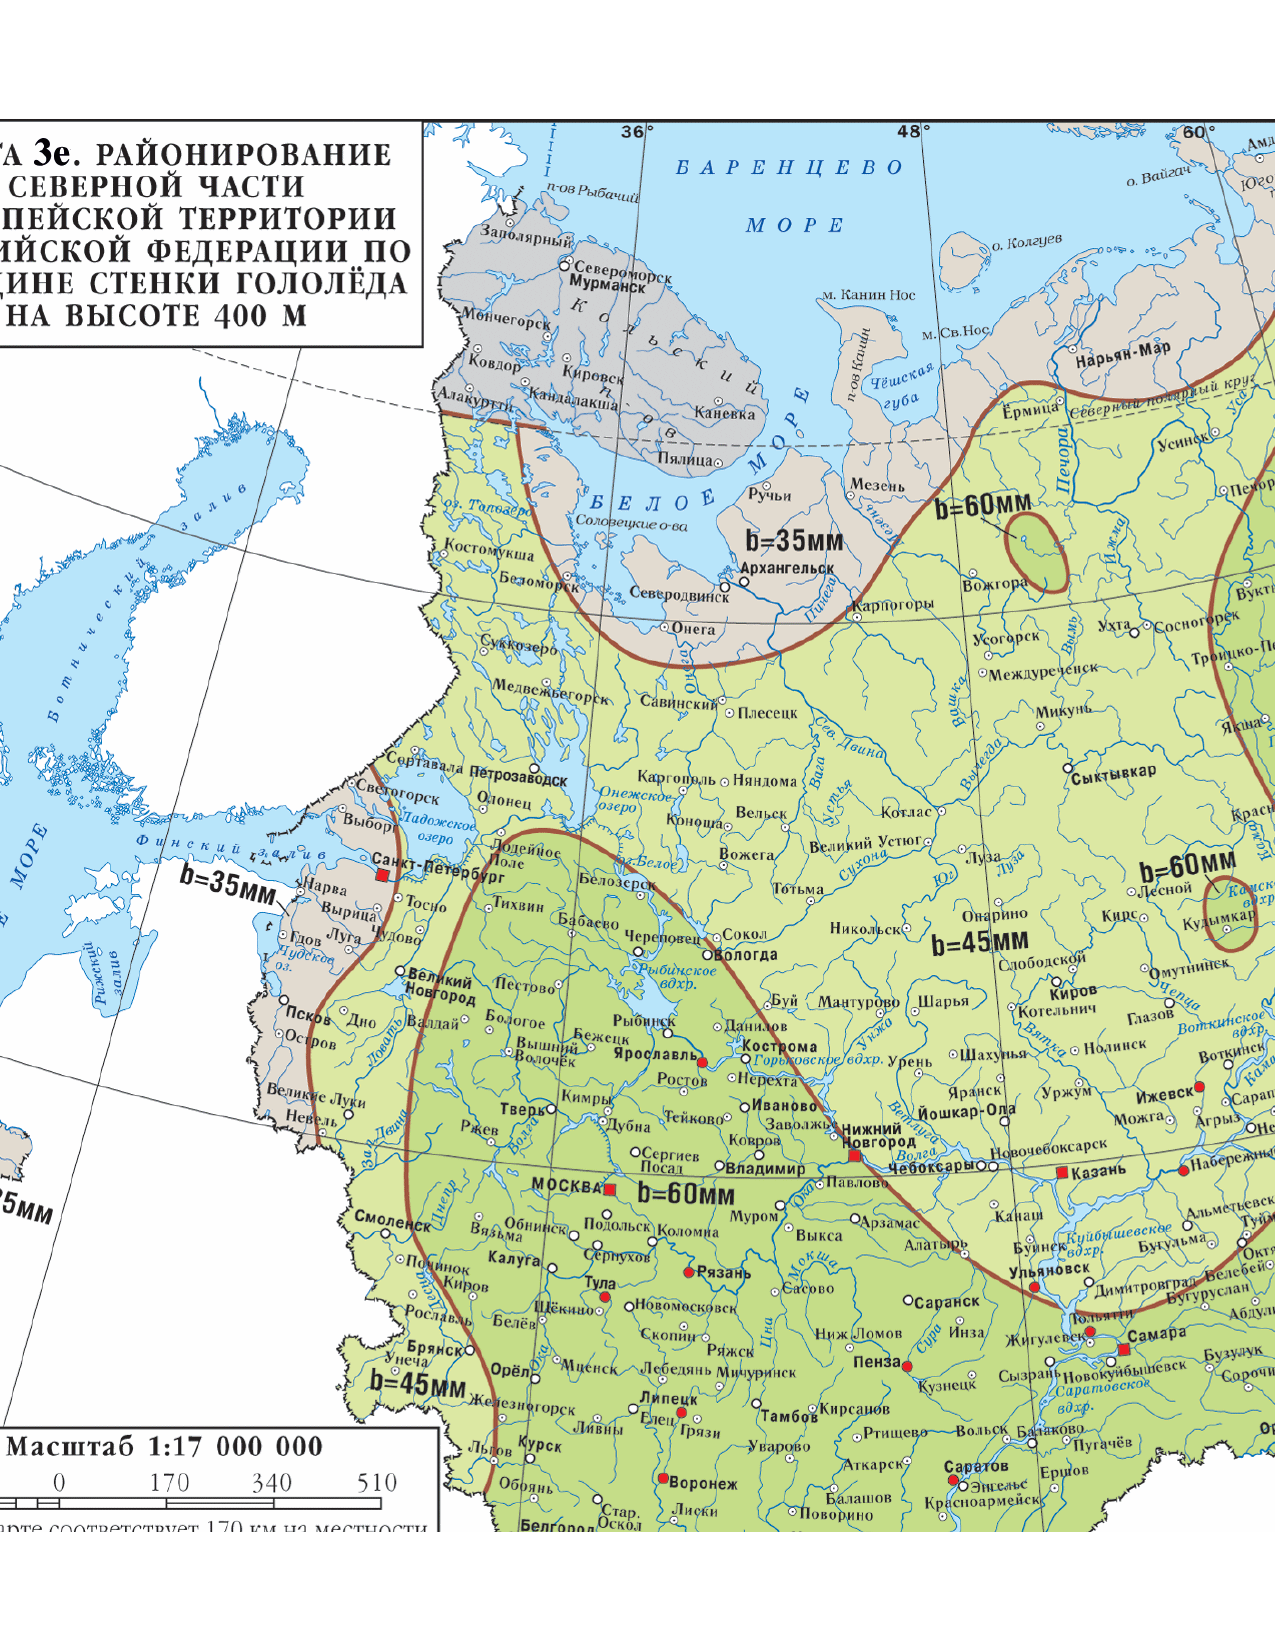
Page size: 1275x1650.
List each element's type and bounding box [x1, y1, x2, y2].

picture [0, 118, 1275, 1532]
